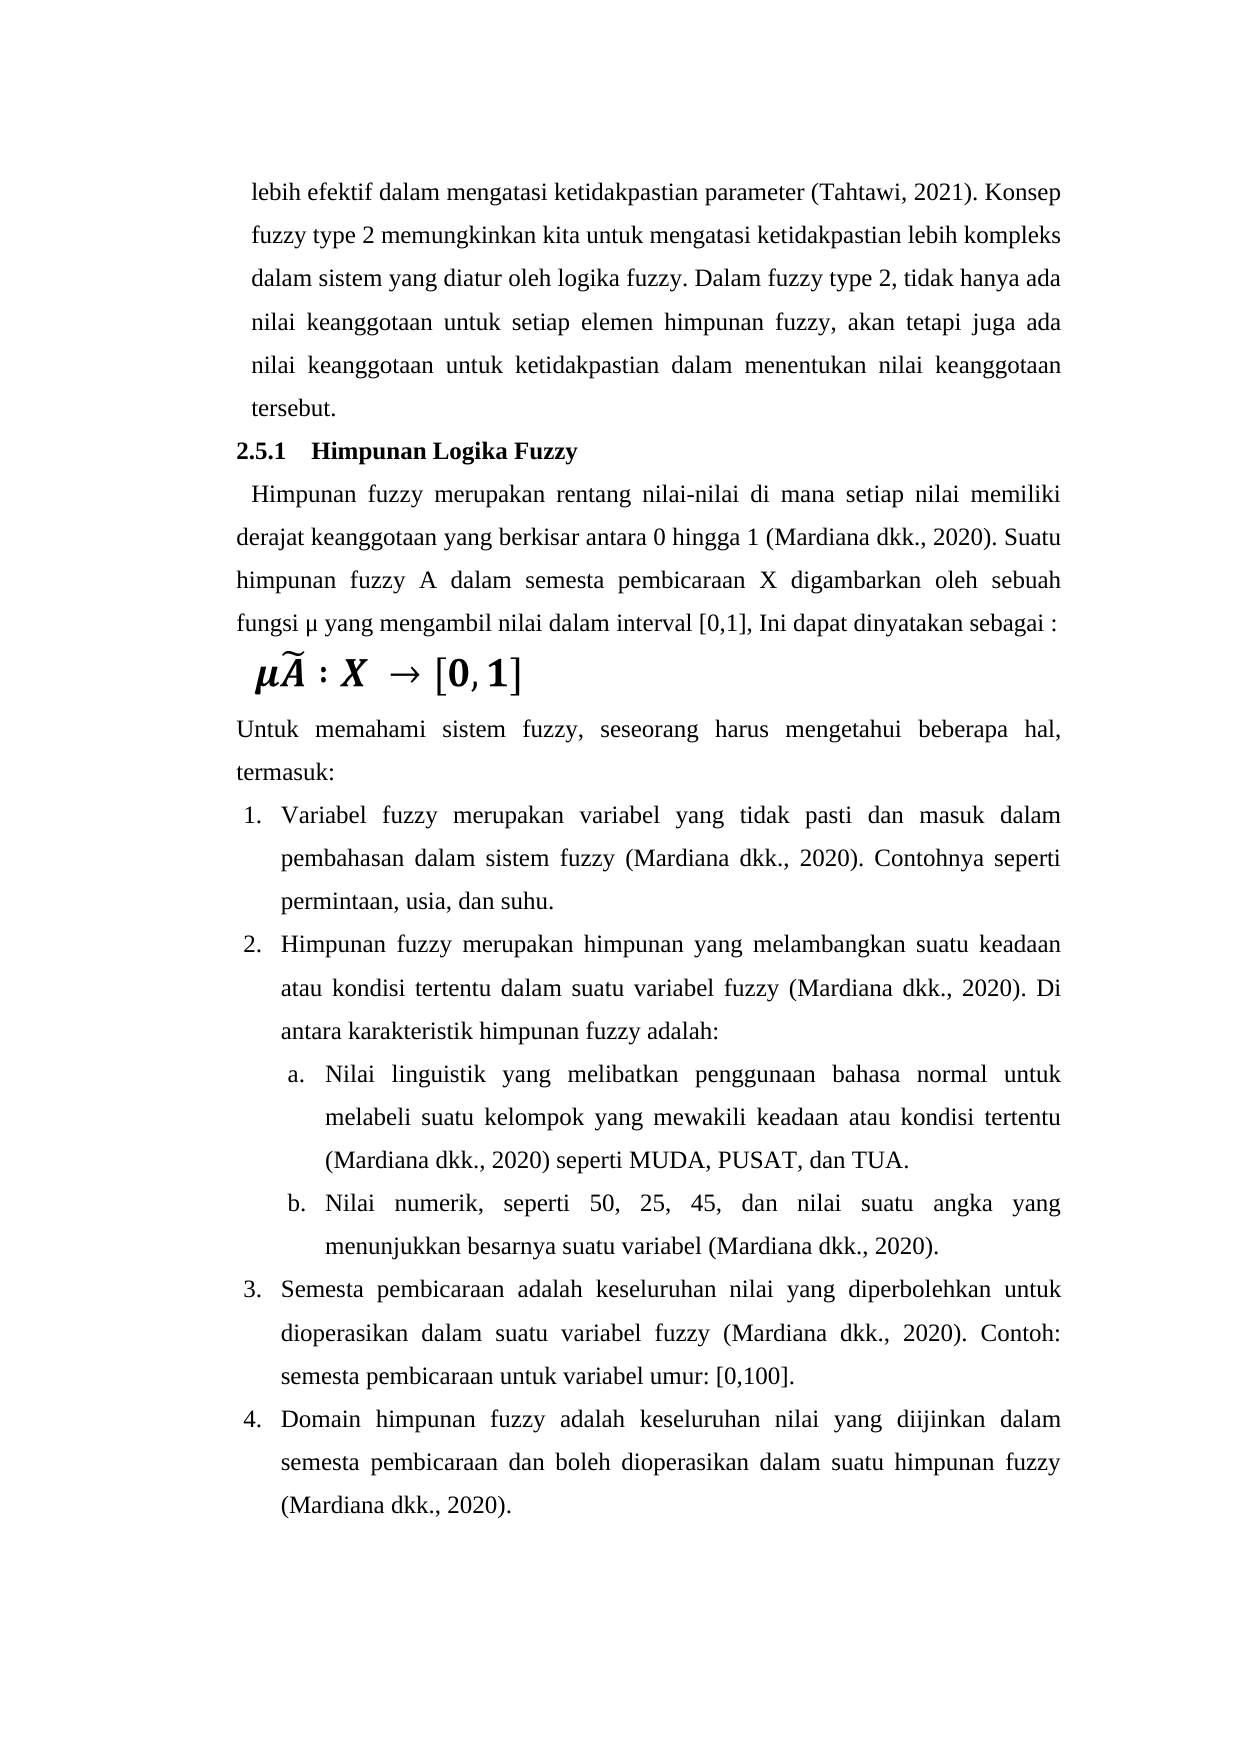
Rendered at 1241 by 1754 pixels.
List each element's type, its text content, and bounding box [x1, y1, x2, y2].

text Himpunan fuzzy merupakan rentang nilai-nilai di mana setiap nilai memiliki derajat keanggotaan yang berkisar antara 0 hingga 1 (Mardiana dkk., 2020). Suatu himpunan fuzzy A dalam semesta pembicaraan X digambarkan oleh sebuah fungsi μ yang mengambil nilai dalam interval [0,1], Ini dapat dinyatakan sebagai : [236, 479, 1062, 637]
list Himpunan fuzzy merupakan himpunan yang melambangkan suatu keadaan atau kondisi tertentu dalam suatu variabel fuzzy (Mardiana dkk., 2020). Di antara karakteristik himpunan fuzzy adalah: [243, 929, 1062, 1044]
list Nilai linguistik yang melibatkan penggunaan bahasa normal untuk melabeli suatu kelompok yang mewakili keadaan atau kondisi tertentu (Mardiana dkk., 2020) seperti MUDA, PUSAT, dan TUA. [287, 1059, 1062, 1174]
picture [251, 651, 523, 701]
list Domain himpunan fuzzy adalah keseluruhan nilai yang diijinkan dalam semesta pembicaraan dan boleh dioperasikan dalam suatu himpunan fuzzy (Mardiana dkk., 2020). [243, 1404, 1062, 1519]
list Semesta pembicaraan adalah keseluruhan nilai yang diperbolehkan untuk dioperasikan dalam suatu variabel fuzzy (Mardiana dkk., 2020). Contoh: semesta pembicaraan untuk variabel umur: [0,100]. [243, 1274, 1062, 1389]
subtitle Himpunan Logika Fuzzy [236, 436, 1063, 465]
list Nilai numerik, seperti 50, 25, 45, dan nilai suatu angka yang menunjukkan besarnya suatu variabel (Mardiana dkk., 2020). [287, 1188, 1062, 1260]
list Variabel fuzzy merupakan variabel yang tidak pasti dan masuk dalam pembahasan dalam sistem fuzzy (Mardiana dkk., 2020). Contohnya seperti permintaan, usia, dan suhu. [243, 800, 1062, 915]
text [251, 177, 1062, 422]
text Untuk memahami sistem fuzzy, seseorang harus mengetahui beberapa hal, termasuk: [236, 714, 1062, 786]
